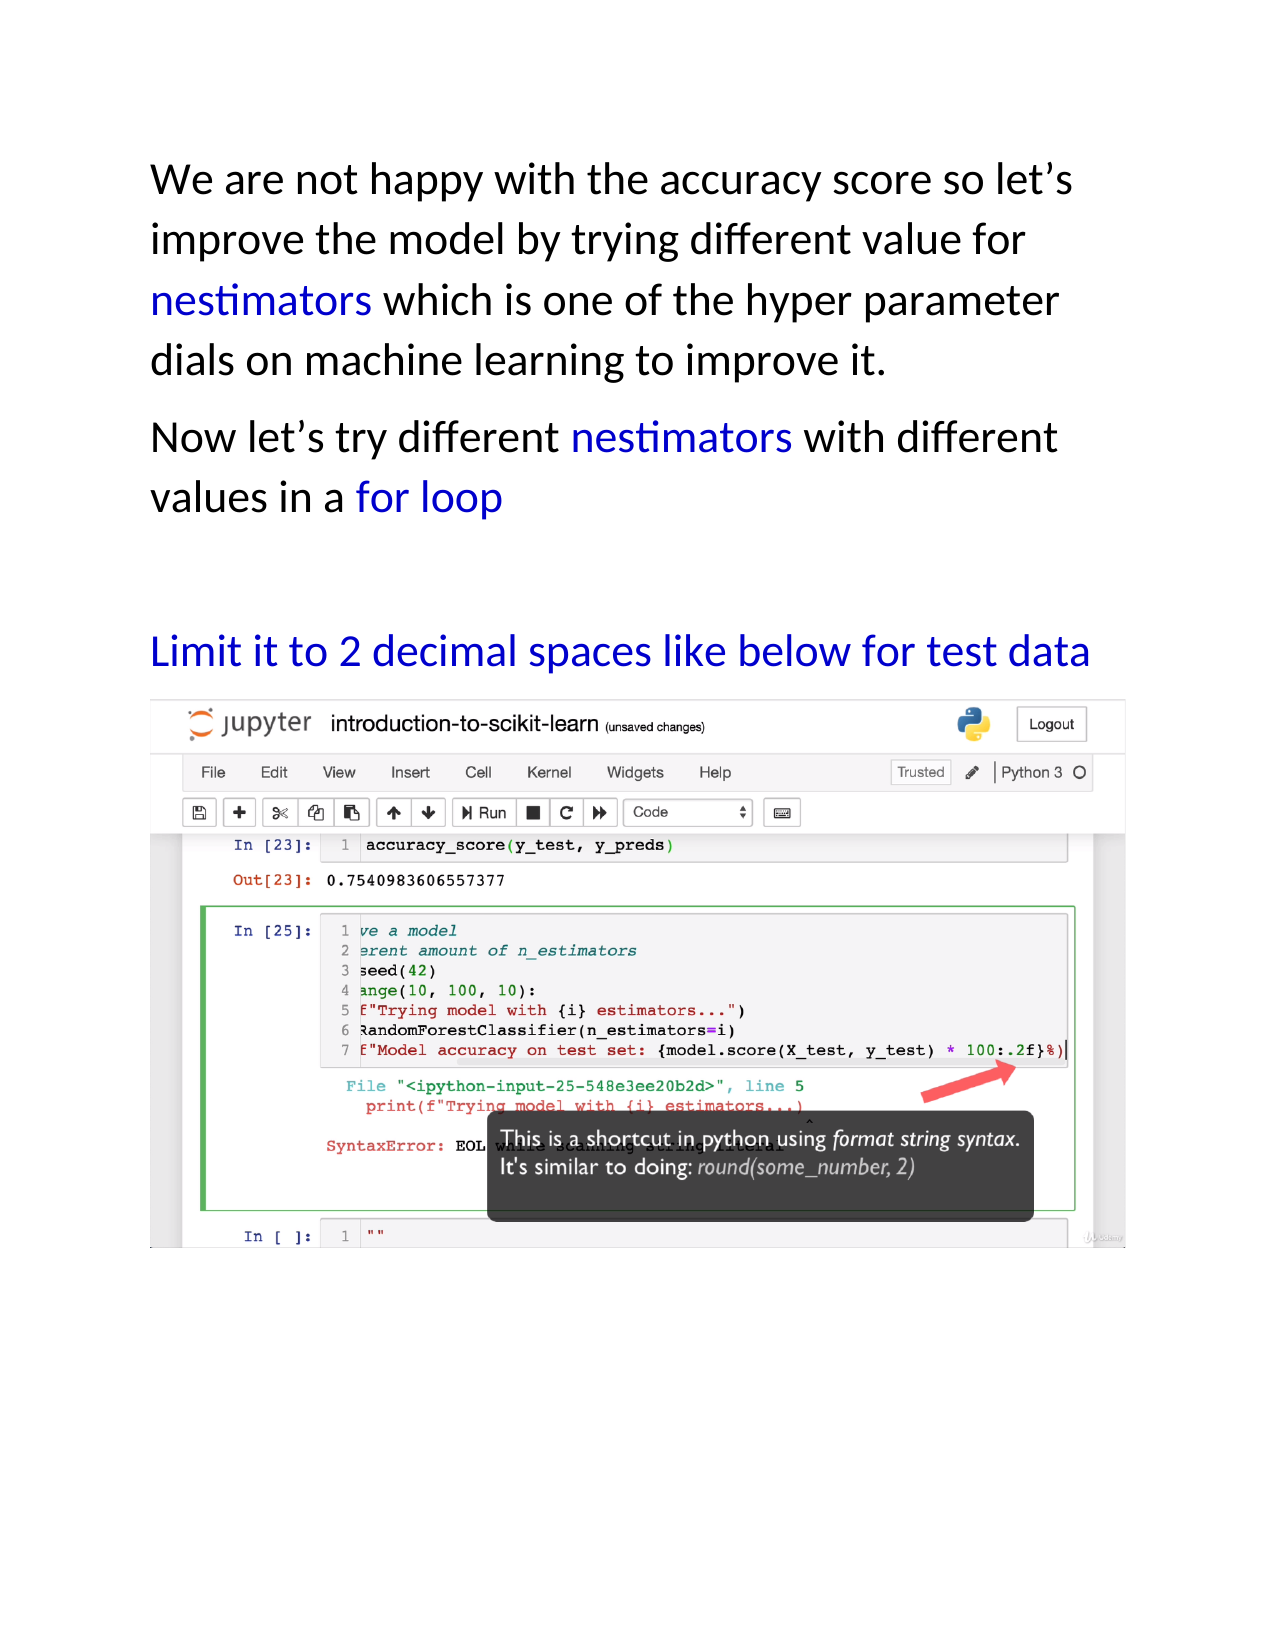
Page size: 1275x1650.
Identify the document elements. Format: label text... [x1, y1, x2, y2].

text Now let’s try different nestimators with different values in a for loop [150, 408, 1125, 524]
text Limit it to 2 decimal spaces like below for test data [150, 622, 1125, 678]
picture [150, 699, 1125, 1248]
text We are not happy with the accuracy score so let’s improve the model by trying different value for nestimators which is one of the hyper parameter dials on machine learning to improve it. [150, 150, 1125, 387]
